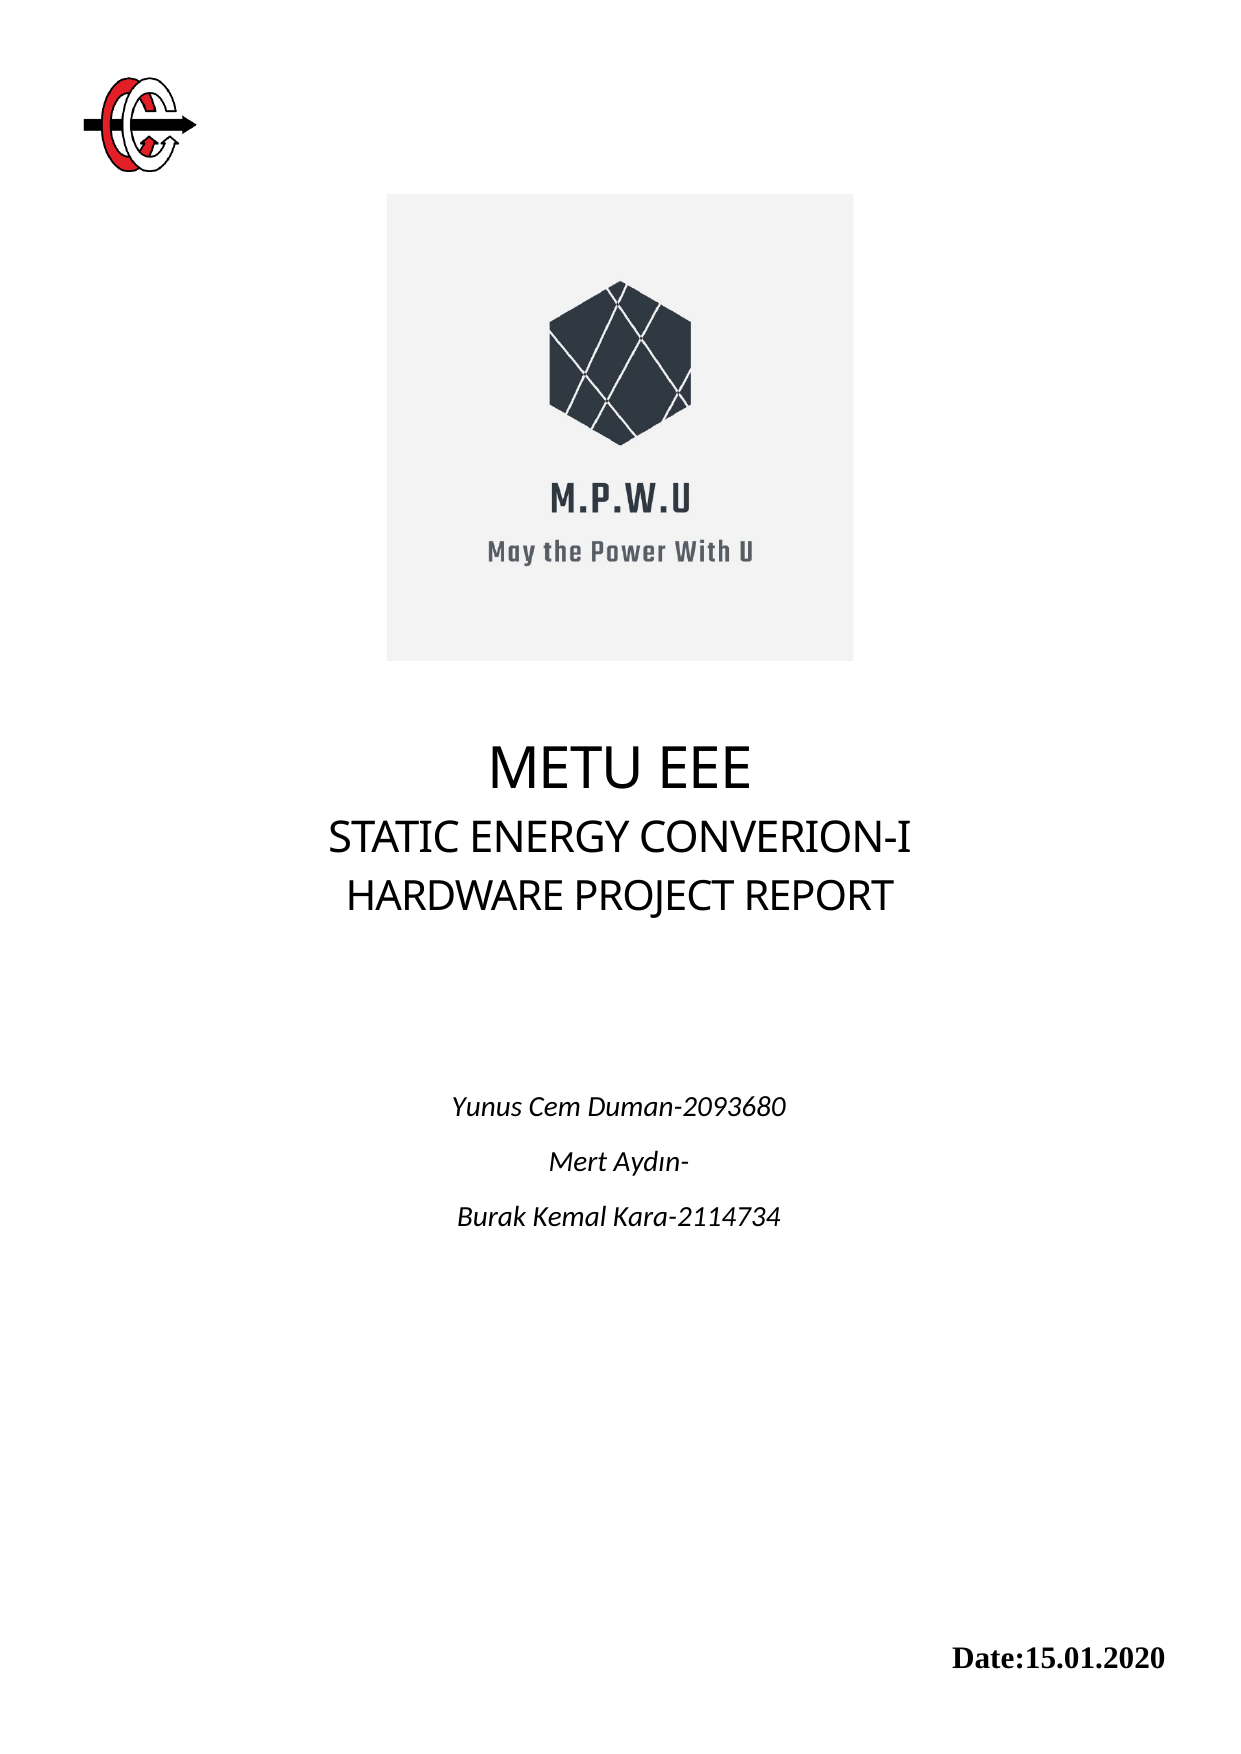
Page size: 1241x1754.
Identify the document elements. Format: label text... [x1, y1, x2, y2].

picture [75, 75, 202, 176]
text Yunus Cem Duman-2093680 [75, 1088, 1165, 1124]
title STATIC ENERGY CONVERION-I [75, 806, 1165, 865]
picture [386, 194, 854, 661]
title HARDWARE PROJECT REPORT [75, 865, 1165, 922]
title METU EEE [75, 726, 1165, 806]
text Date:15.01.2020 [75, 1639, 1165, 1675]
text Mert Aydın- [75, 1143, 1165, 1179]
text Burak Kemal Kara-2114734 [75, 1198, 1165, 1234]
